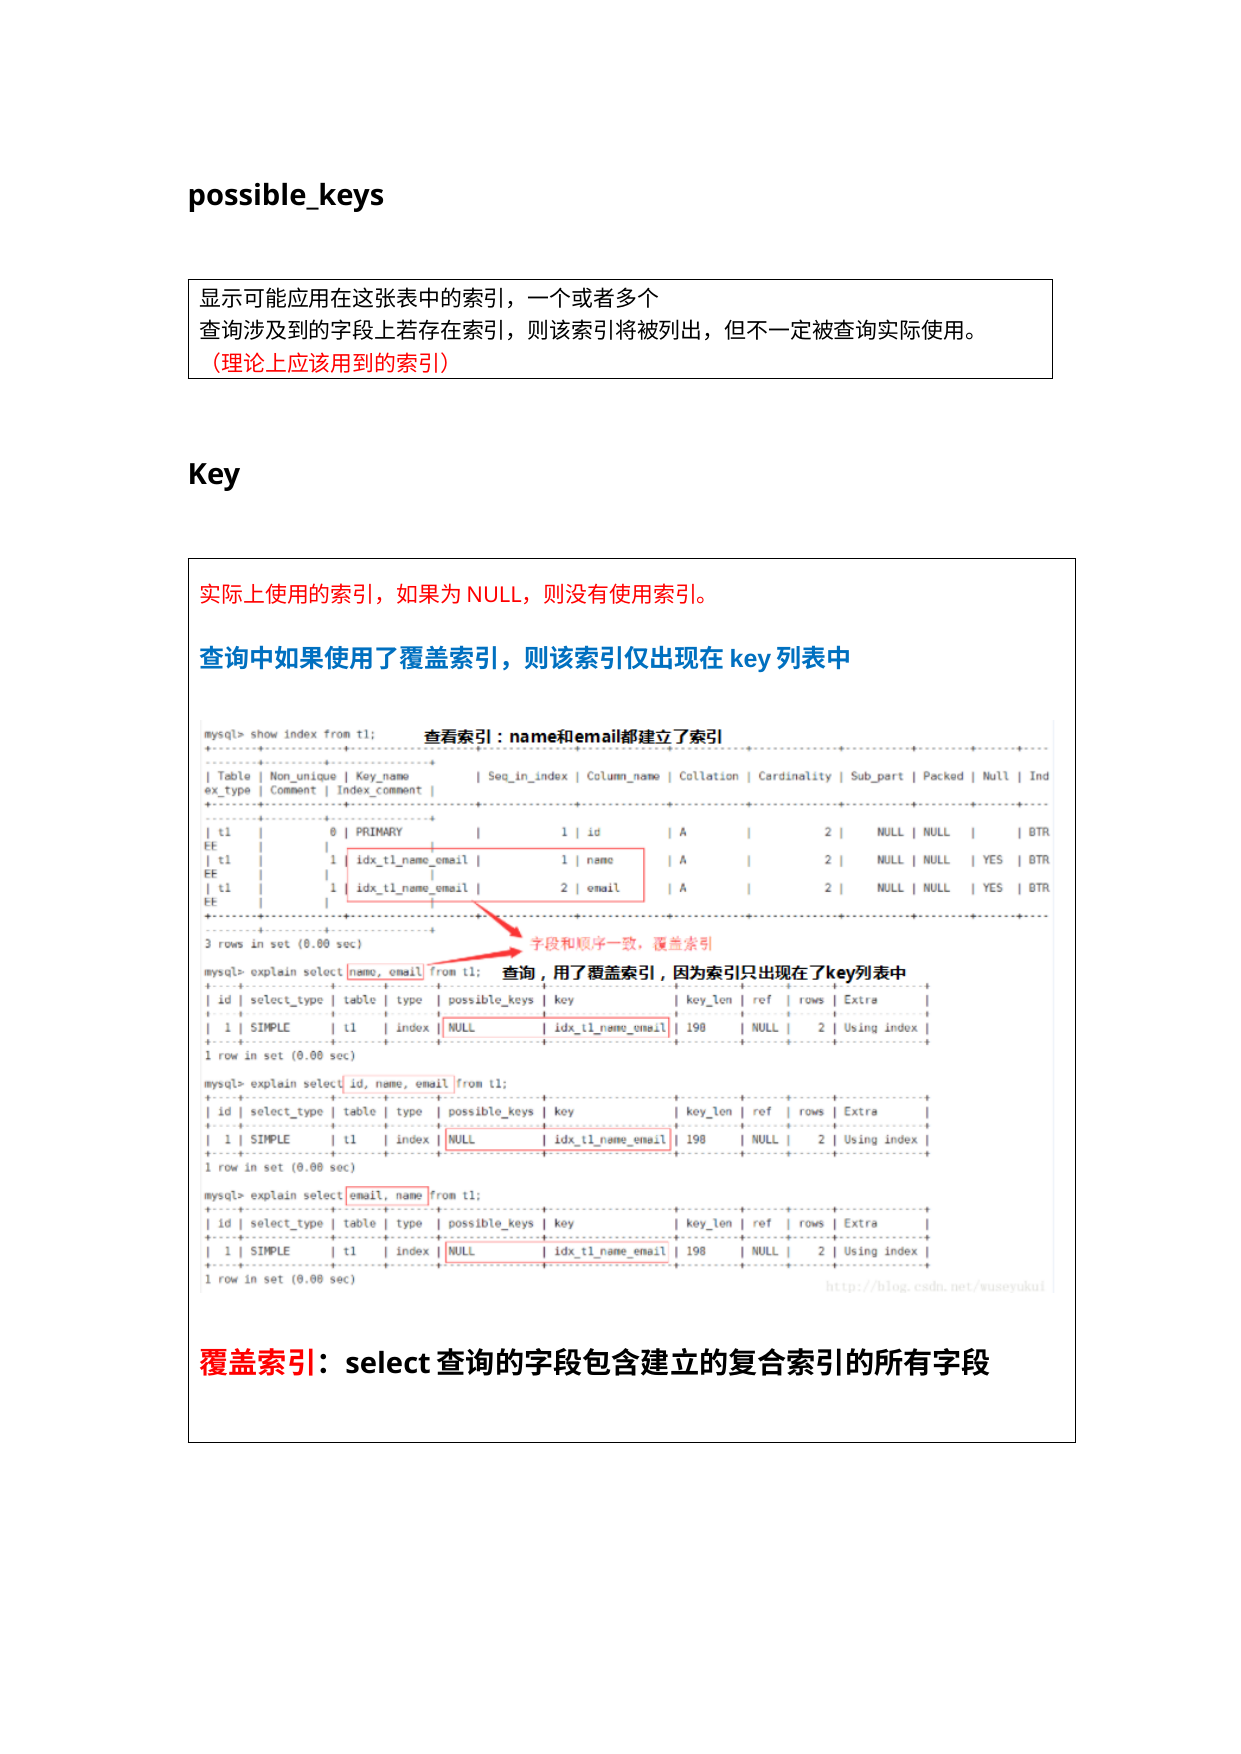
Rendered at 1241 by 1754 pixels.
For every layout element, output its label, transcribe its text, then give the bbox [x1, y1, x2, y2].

subtitle possible_keys [187, 162, 1053, 227]
table_header 实际上使用的索引，如果为NULL，则没有使用索引。 查询中如果使用了覆盖索引，则该索引仅出现在key列表中 覆盖索引：select查询的字段包含建立的复合索引的所有字段 [189, 559, 1075, 1442]
subtitle Key [187, 441, 1053, 506]
picture [199, 720, 1065, 1293]
table_header 显示可能应用在这张表中的索引，一个或者多个 查询涉及到的字段上若存在索引，则该索引将被列出，但不一定被查询实际使用。 （理论上应该用到的索引） [189, 280, 1052, 378]
